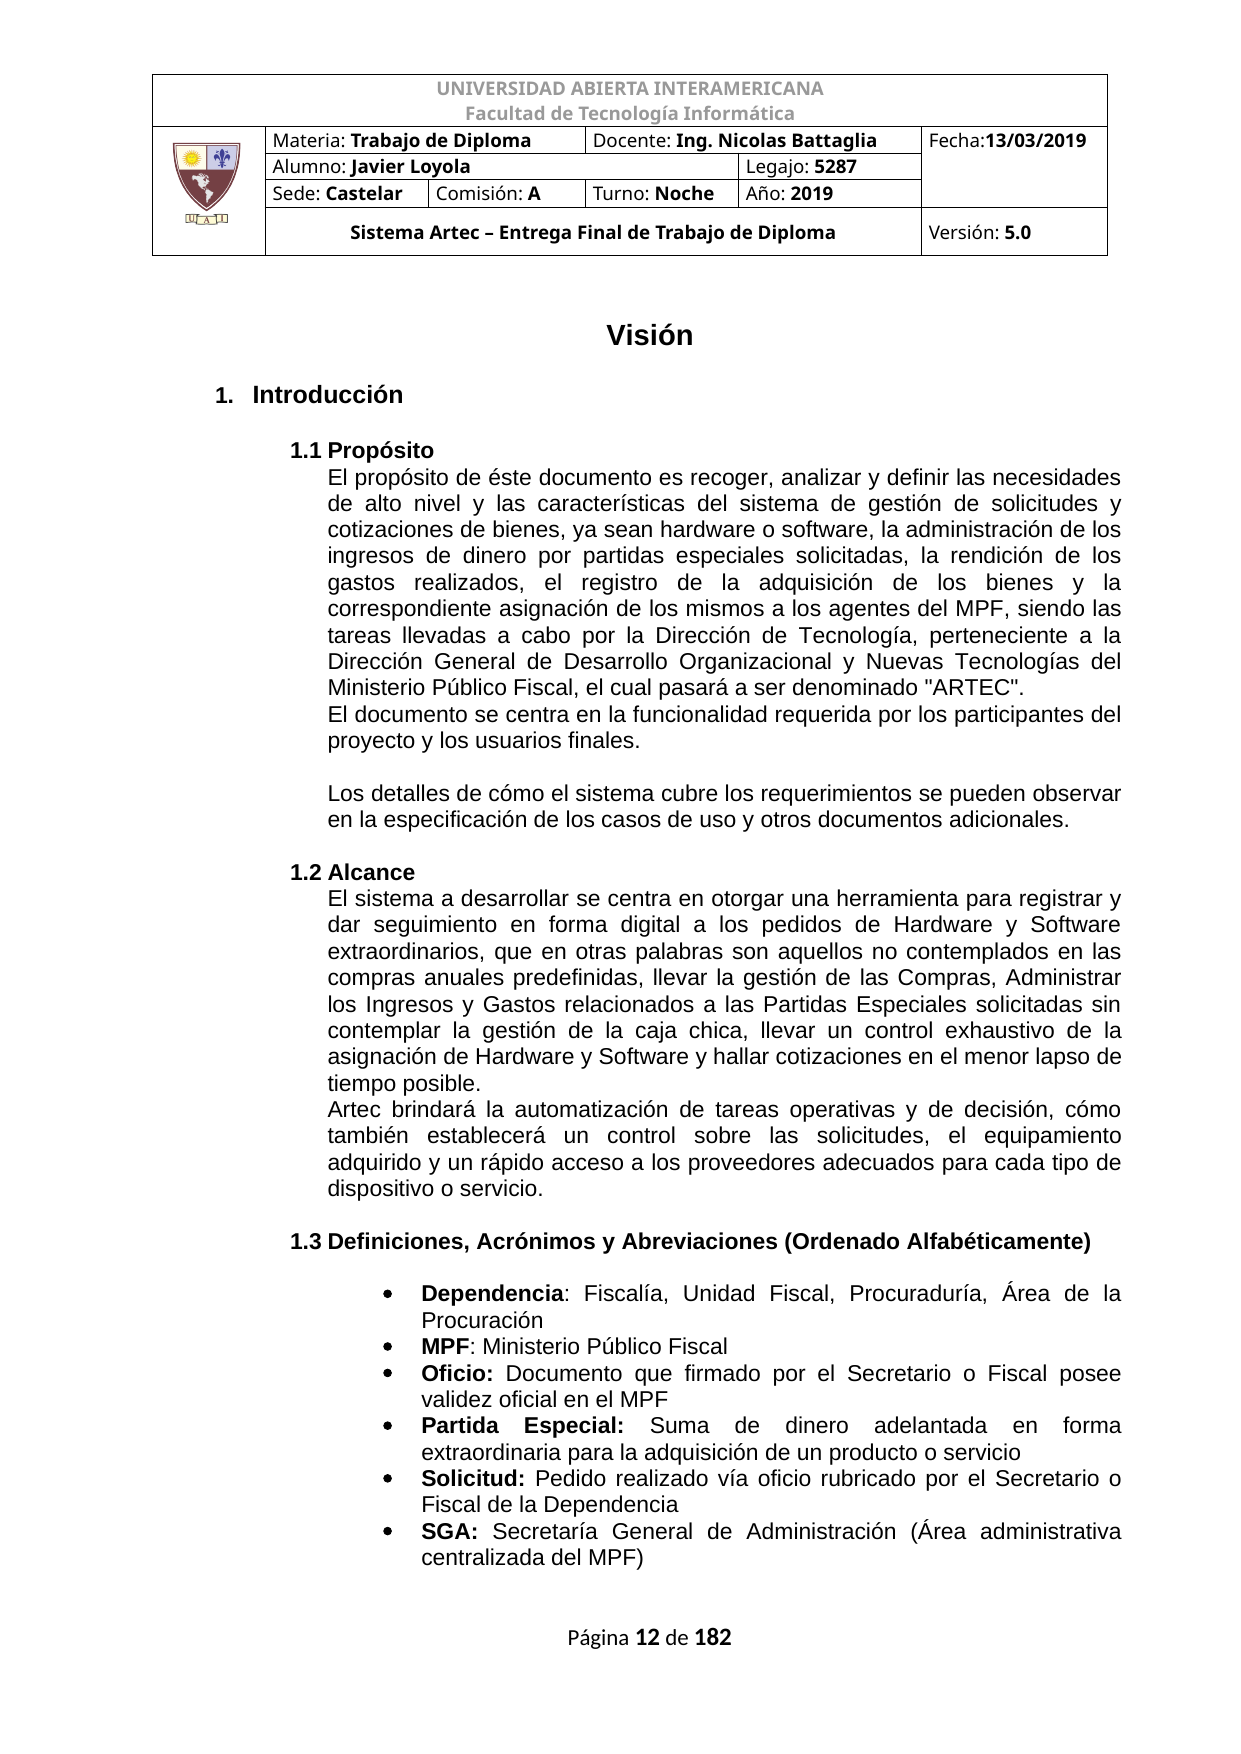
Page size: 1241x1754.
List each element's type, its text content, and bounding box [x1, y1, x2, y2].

text El sistema a desarrollar se centra en otorgar una herramienta para registrar y dar seguimiento en forma digital a los pedidos de Hardware y Software extraordinarios, que en otras palabras son aquellos no contemplados en las compras anuales predefinidas, llevar la gestión de las Compras, Administrar los Ingresos y Gastos relacionados a las Partidas Especiales solicitadas sin contemplar la gestión de la caja chica, llevar un control exhaustivo de la asignación de Hardware y Software y hallar cotizaciones en el menor lapso de tiempo posible. [327, 885, 1122, 1096]
text El documento se centra en la funcionalidad requerida por los participantes del proyecto y los usuarios finales. [327, 701, 1122, 753]
list SGA: Secretaría General de Administración (Área administrativa centralizada del MPF) [383, 1518, 1122, 1570]
text Visión [177, 318, 1122, 352]
list MPF: Ministerio Público Fiscal [383, 1333, 1122, 1359]
list Introducción [215, 380, 1122, 409]
list Definiciones, Acrónimos y Abreviaciones (Ordenado Alfabéticamente) [290, 1228, 1122, 1254]
list Solicitud: Pedido realizado vía oficio rubricado por el Secretario o Fiscal de la Dependencia [383, 1465, 1122, 1518]
list Dependencia: Fiscalía, Unidad Fiscal, Procuraduría, Área de la Procuración [383, 1280, 1122, 1333]
picture [157, 136, 257, 228]
list Partida Especial: Suma de dinero adelantada en forma extraordinaria para la adquisición de un producto o servicio [383, 1412, 1122, 1465]
list Propósito [290, 437, 1122, 463]
text Los detalles de cómo el sistema cubre los requerimientos se pueden observar en la especificación de los casos de uso y otros documentos adicionales. [327, 780, 1122, 832]
text El propósito de éste documento es recoger, analizar y definir las necesidades de alto nivel y las características del sistema de gestión de solicitudes y cotizaciones de bienes, ya sean hardware o software, la administración de los ingresos de dinero por partidas especiales solicitadas, la rendición de los gastos realizados, el registro de la adquisición de los bienes y la correspondiente asignación de los mismos a los agentes del MPF, siendo las tareas llevadas a cabo por la Dirección de Tecnología, perteneciente a la Dirección General de Desarrollo Organizacional y Nuevas Tecnologías del Ministerio Público Fiscal, el cual pasará a ser denominado "ARTEC". [327, 463, 1122, 701]
list Oficio: Documento que firmado por el Secretario o Fiscal posee validez oficial en el MPF [383, 1359, 1122, 1412]
list Alcance [290, 859, 1122, 885]
text Artec brindará la automatización de tareas operativas y de decisión, cómo también establecerá un control sobre las solicitudes, el equipamiento adquirido y un rápido acceso a los proveedores adecuados para cada tipo de dispositivo o servicio. [327, 1096, 1122, 1201]
